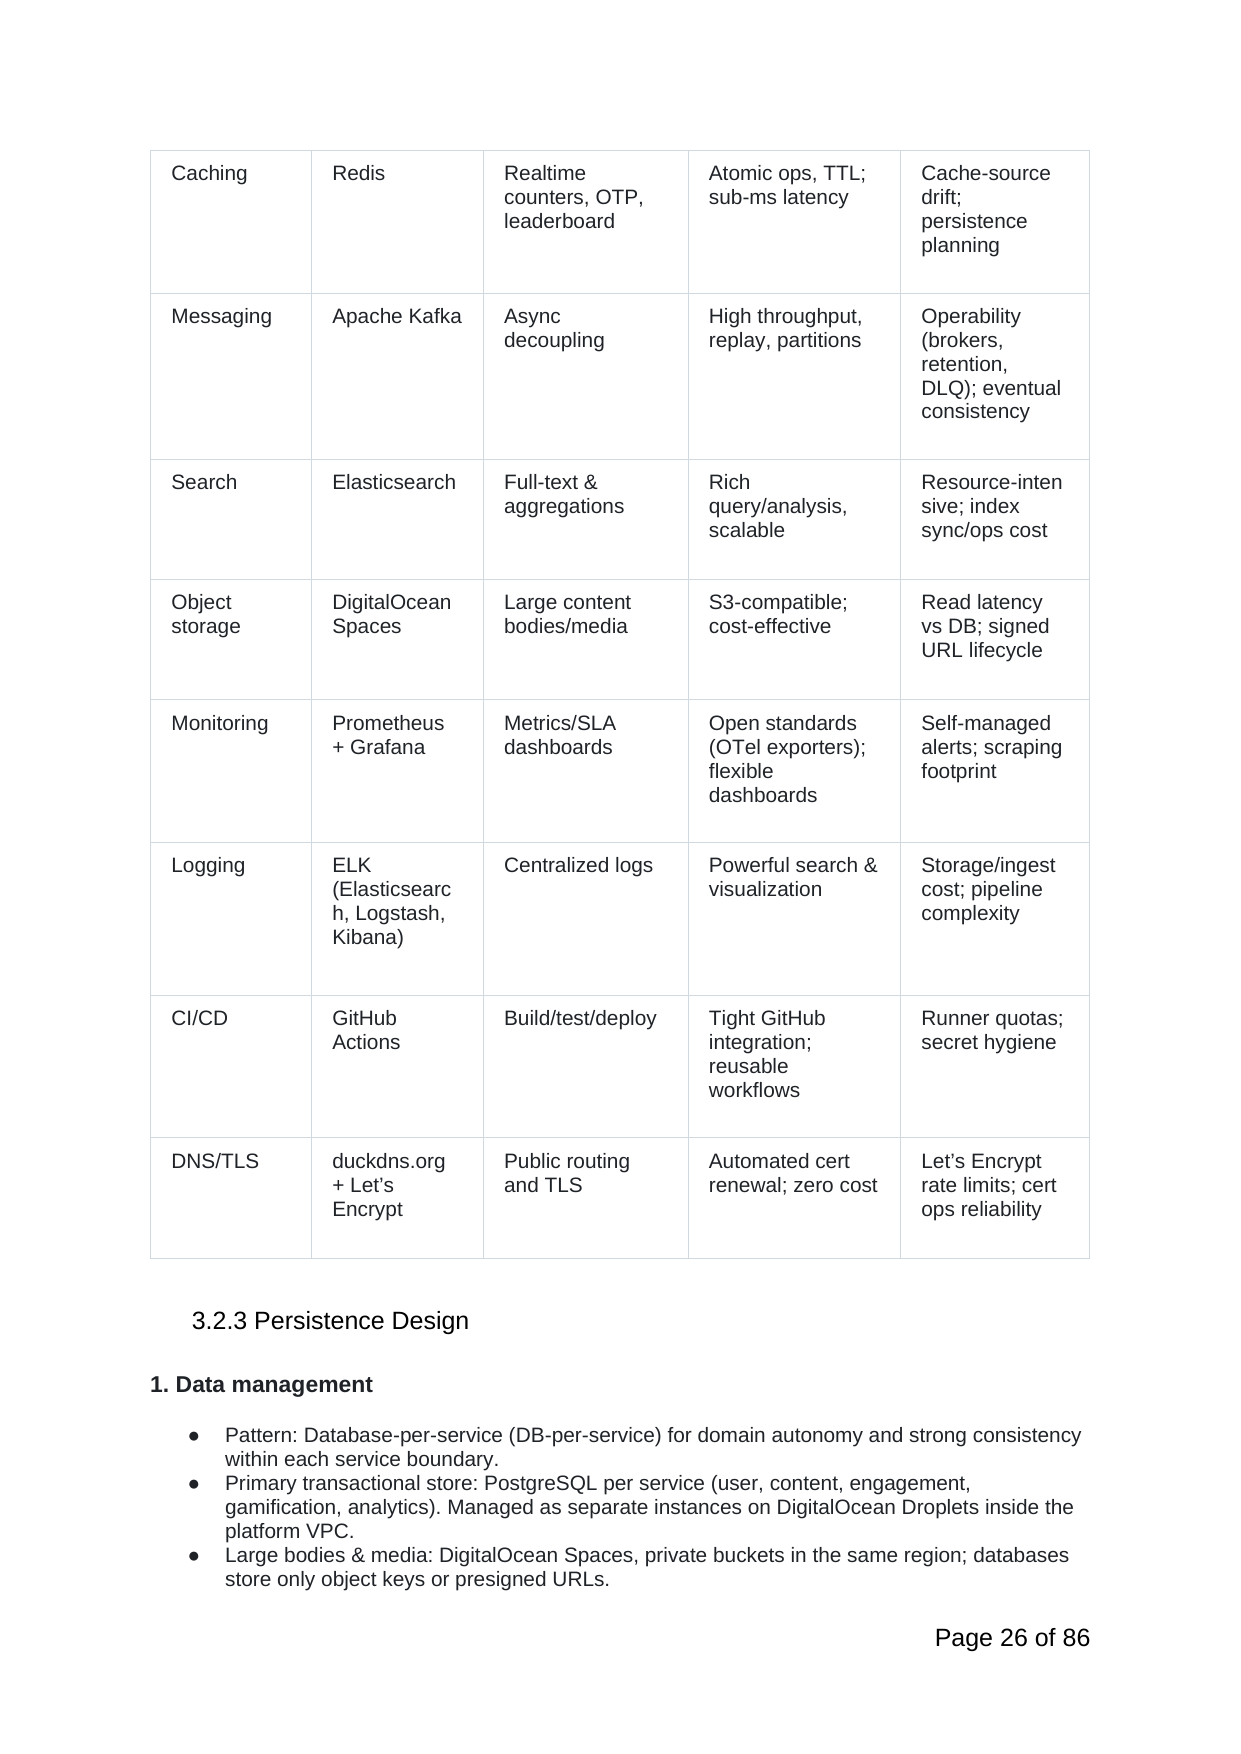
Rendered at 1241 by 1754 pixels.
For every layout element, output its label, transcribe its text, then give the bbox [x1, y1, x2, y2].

table_cell Let’s Encrypt rate limits; cert ops reliability [901, 1138, 1089, 1258]
table_cell Large content bodies/media [484, 580, 688, 699]
table_cell Self‑managed alerts; scraping footprint [901, 700, 1089, 842]
table_cell Powerful search & visualization [689, 843, 900, 995]
table_cell Monitoring [151, 700, 311, 842]
table_cell Caching [151, 151, 311, 292]
table_cell Read latency vs DB; signed URL lifecycle [901, 580, 1089, 699]
table_cell Atomic ops, TTL; sub‑ms latency [689, 151, 900, 292]
list Large bodies & media: DigitalOcean Spaces, private buckets in the same region; databases store only object keys or presigned URLs. [187, 1542, 1090, 1590]
table_cell Messaging [151, 294, 311, 459]
table_cell S3‑compatible; cost‑effective [689, 580, 900, 699]
table_cell Metrics/SLA dashboards [484, 700, 688, 842]
table_cell Open standards (OTel exporters); flexible dashboards [689, 700, 900, 842]
list Primary transactional store: PostgreSQL per service (user, content, engagement, gamification, analytics). Managed as separate instances on DigitalOcean Droplets inside the platform VPC. [187, 1471, 1090, 1542]
table_cell Public routing and TLS [484, 1138, 688, 1258]
table_cell Rich query/analysis, scalable [689, 460, 900, 579]
table_cell High throughput, replay, partitions [689, 294, 900, 459]
table_cell Operability (brokers, retention, DLQ); eventual consistency [901, 294, 1089, 459]
table_cell Apache Kafka [312, 294, 483, 459]
table_cell Cache‑source drift; persistence planning [901, 151, 1089, 292]
table_cell Search [151, 460, 311, 579]
table_cell DigitalOcean Spaces [312, 580, 483, 699]
table_cell Resource‑intensive; index sync/ops cost [901, 460, 1089, 579]
table_cell CI/CD [151, 996, 311, 1137]
table_cell Elasticsearch [312, 460, 483, 579]
table_cell Runner quotas; secret hygiene [901, 996, 1089, 1137]
table_cell Async decoupling [484, 294, 688, 459]
table_cell Object storage [151, 580, 311, 699]
table_cell duckdns.org + Let’s Encrypt [312, 1138, 483, 1258]
table_cell Realtime counters, OTP, leaderboard [484, 151, 688, 292]
table_cell Full‑text & aggregations [484, 460, 688, 579]
table_cell Logging [151, 843, 311, 995]
table_cell Prometheus + Grafana [312, 700, 483, 842]
table_cell GitHub Actions [312, 996, 483, 1137]
table_cell ELK (Elasticsearch, Logstash, Kibana) [312, 843, 483, 995]
text 1. Data management [150, 1371, 1090, 1398]
table_cell Redis [312, 151, 483, 292]
subtitle 3.2.3 Persistence Design [150, 1306, 1090, 1335]
table_cell Build/test/deploy [484, 996, 688, 1137]
table_cell Automated cert renewal; zero cost [689, 1138, 900, 1258]
table_cell Centralized logs [484, 843, 688, 995]
table_cell Tight GitHub integration; reusable workflows [689, 996, 900, 1137]
table_cell Storage/ingest cost; pipeline complexity [901, 843, 1089, 995]
list Pattern: Database‑per‑service (DB‑per‑service) for domain autonomy and strong consistency within each service boundary. [187, 1423, 1090, 1471]
table_cell DNS/TLS [151, 1138, 311, 1258]
